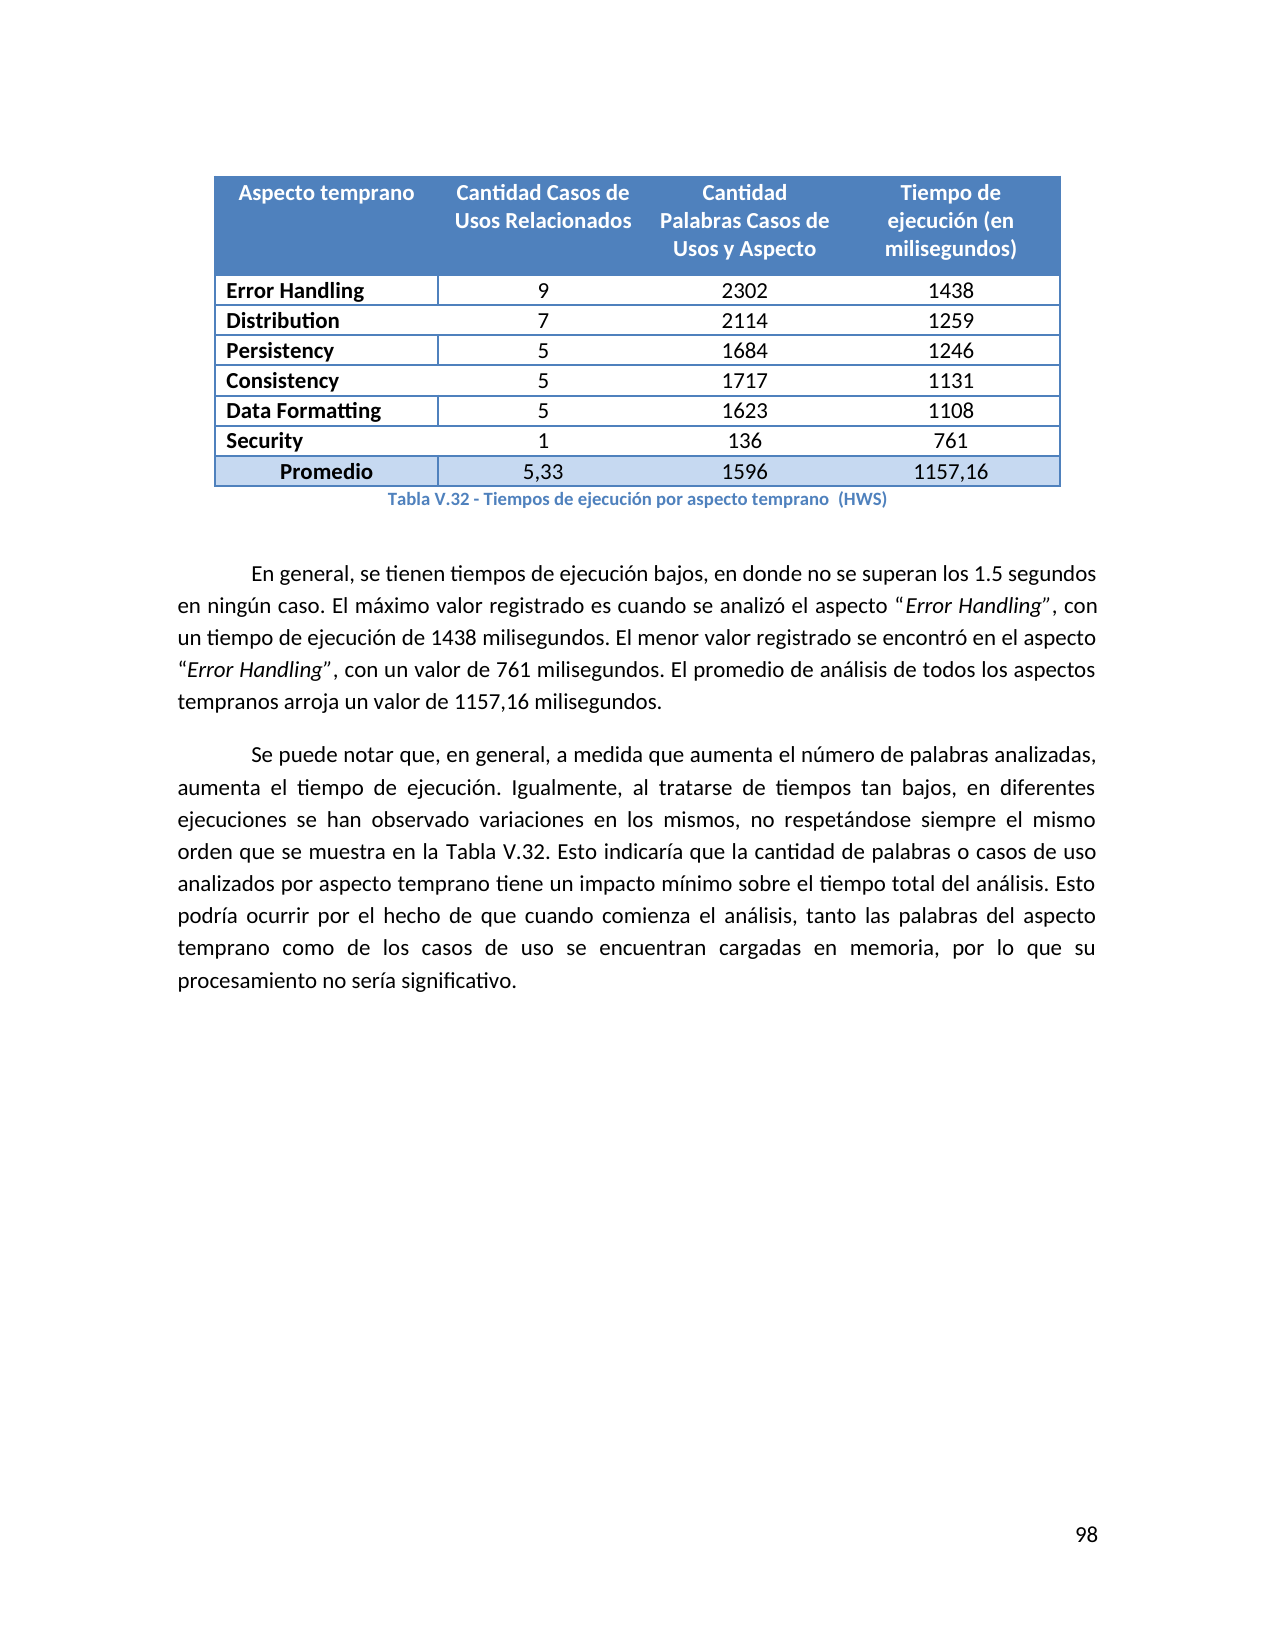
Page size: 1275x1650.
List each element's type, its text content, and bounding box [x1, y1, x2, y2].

table_cell 1108 [842, 397, 1059, 424]
table_cell 136 [648, 427, 842, 455]
table_cell Persistency [216, 336, 437, 364]
table_cell 2302 [648, 276, 842, 304]
table_cell 1259 [842, 306, 1059, 334]
table_cell 1157,16 [842, 457, 1059, 485]
table_cell 1596 [648, 457, 842, 485]
table_cell 5 [438, 366, 648, 394]
table_cell Data Formatting [216, 397, 437, 424]
table_cell 761 [842, 427, 1059, 455]
table_header Aspecto temprano [216, 178, 438, 274]
table_cell 1438 [842, 276, 1059, 304]
table_header Cantidad Casos de Usos Relacionados [438, 178, 648, 274]
table_cell 1623 [648, 397, 842, 424]
table_cell Error Handling [216, 276, 437, 304]
table_header Tiempo de ejecución (en milisegundos) [842, 178, 1059, 274]
table_cell 7 [438, 306, 648, 334]
table_cell 9 [439, 276, 648, 304]
table_cell 1684 [648, 336, 842, 364]
table_cell 1 [438, 427, 648, 455]
table_cell 2114 [648, 306, 842, 334]
table_cell 1717 [648, 366, 842, 394]
table_header Cantidad Palabras Casos de Usos y Aspecto [648, 178, 842, 274]
table_cell 5,33 [439, 457, 648, 485]
table_cell Security [216, 427, 438, 455]
table_cell 1131 [842, 366, 1059, 394]
table_cell Promedio [216, 457, 437, 485]
table_cell 1246 [842, 336, 1059, 364]
text En general, se tienen tiempos de ejecución bajos, en donde no se superan los 1.5 segundos en ningún caso. El máximo valor registrado es cuando se analizó el aspecto “Error Handling”, con un tiempo de ejecución de 1438 milisegundos. El menor valor registrado se encontró en el aspecto “Error Handling”, con un valor de 761 milisegundos. El promedio de análisis de todos los aspectos tempranos arroja un valor de 1157,16 milisegundos. [177, 559, 1098, 715]
table_cell Distribution [216, 306, 438, 334]
table_cell 5 [439, 336, 648, 364]
table_cell 5 [439, 397, 648, 424]
table_cell Consistency [216, 366, 438, 394]
